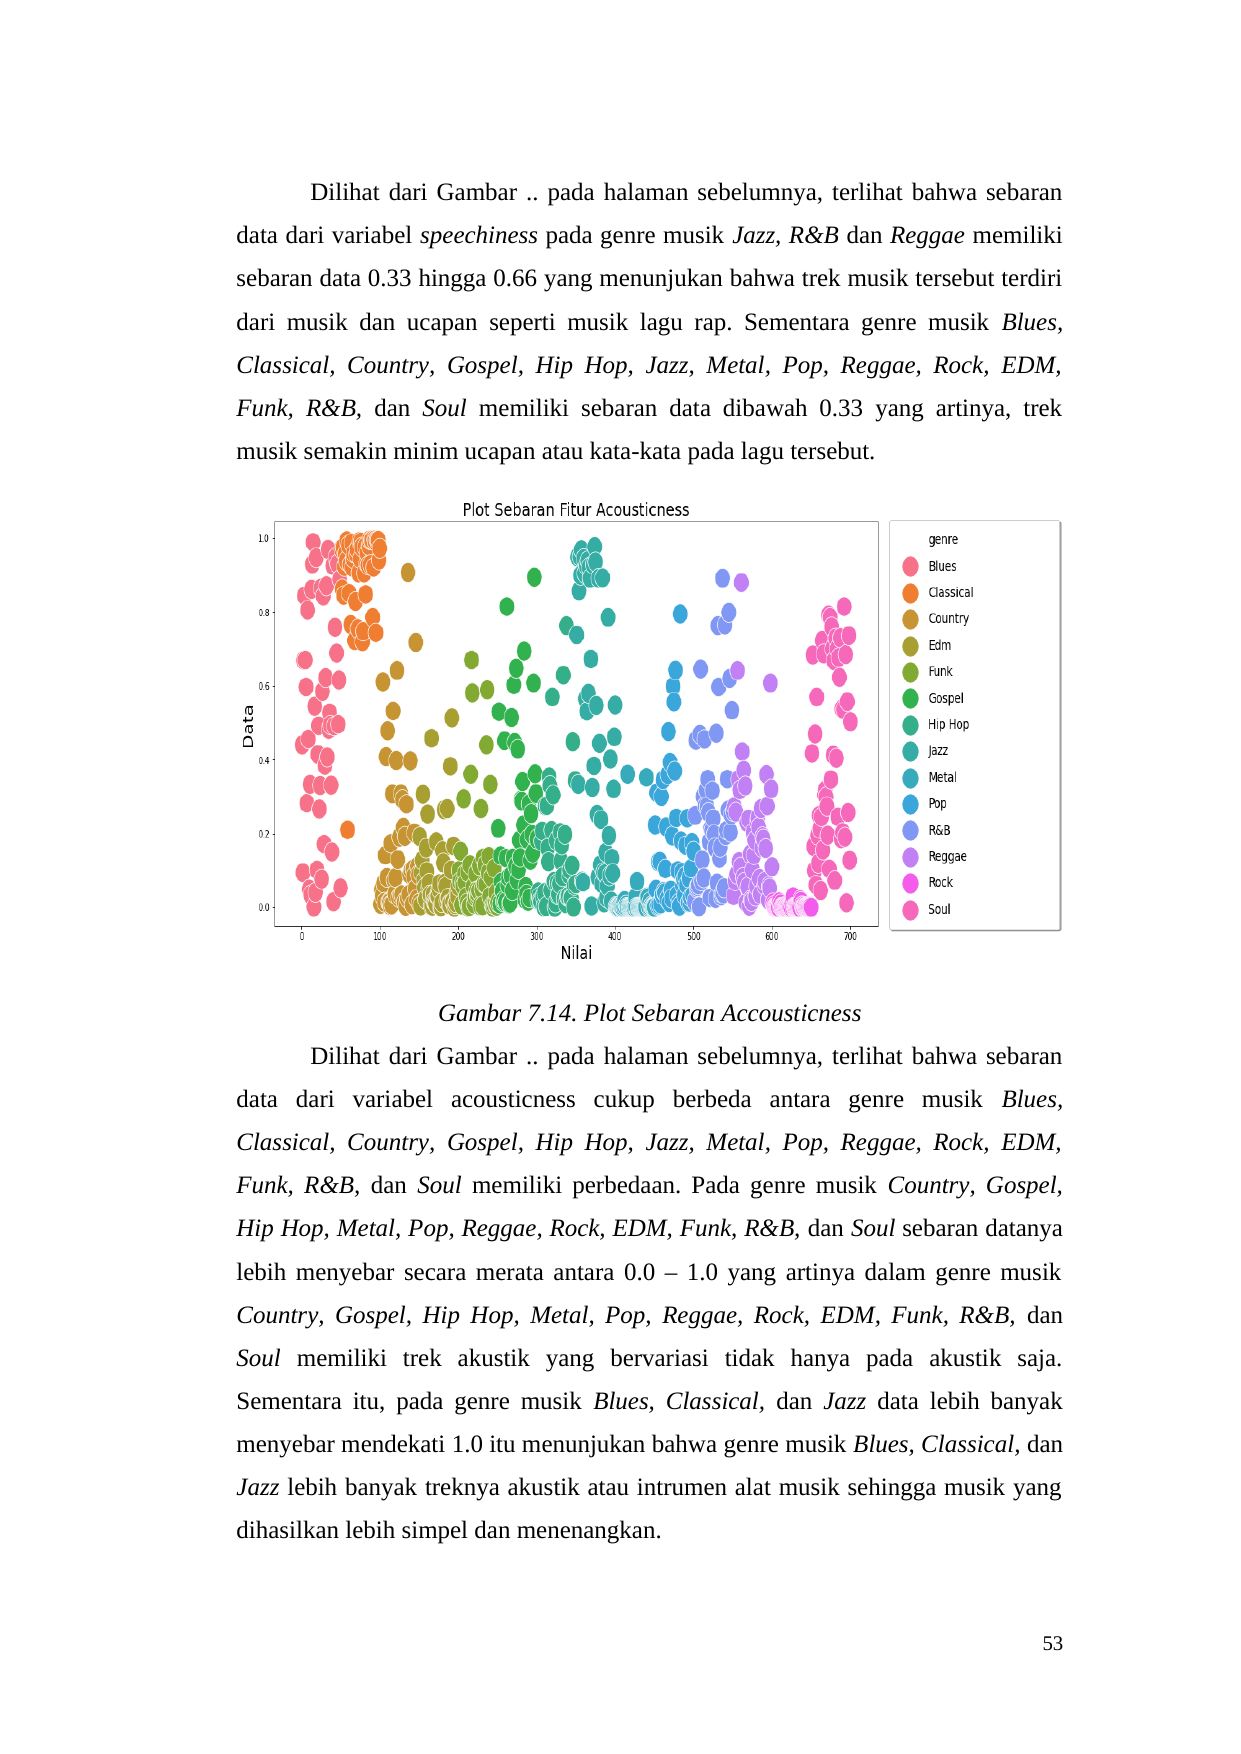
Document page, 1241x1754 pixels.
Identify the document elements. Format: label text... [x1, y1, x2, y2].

text Gambar 7.14. Plot Sebaran Accousticness [236, 998, 1063, 1027]
text Dilihat dari Gambar .. pada halaman sebelumnya, terlihat bahwa sebaran data dari variabel speechiness pada genre musik Jazz, R&B dan Reggae memiliki sebaran data 0.33 hingga 0.66 yang menunjukan bahwa trek musik tersebut terdiri dari musik dan ucapan seperti musik lagu rap. Sementara genre musik Blues, Classical, Country, Gospel, Hip Hop, Jazz, Metal, Pop, Reggae, Rock, EDM, Funk, R&B, dan Soul memiliki sebaran data dibawah 0.33 yang artinya, trek musik semakin minim ucapan atau kata-kata pada lagu tersebut. [236, 177, 1063, 465]
text Dilihat dari Gambar .. pada halaman sebelumnya, terlihat bahwa sebaran data dari variabel acousticness cukup berbeda antara genre musik Blues, Classical, Country, Gospel, Hip Hop, Jazz, Metal, Pop, Reggae, Rock, EDM, Funk, R&B, dan Soul memiliki perbedaan. Pada genre musik Country, Gospel, Hip Hop, Metal, Pop, Reggae, Rock, EDM, Funk, R&B, dan Soul sebaran datanya lebih menyebar secara merata antara 0.0 – 1.0 yang artinya dalam genre musik Country, Gospel, Hip Hop, Metal, Pop, Reggae, Rock, EDM, Funk, R&B, dan Soul memiliki trek akustik yang bervariasi tidak hanya pada akustik saja. Sementara itu, pada genre musik Blues, Classical, dan Jazz data lebih banyak menyebar mendekati 1.0 itu menunjukan bahwa genre musik Blues, Classical, dan Jazz lebih banyak treknya akustik atau intrumen alat musik sehingga musik yang dihasilkan lebih simpel dan menenangkan. [236, 1041, 1063, 1544]
picture [236, 495, 1063, 969]
